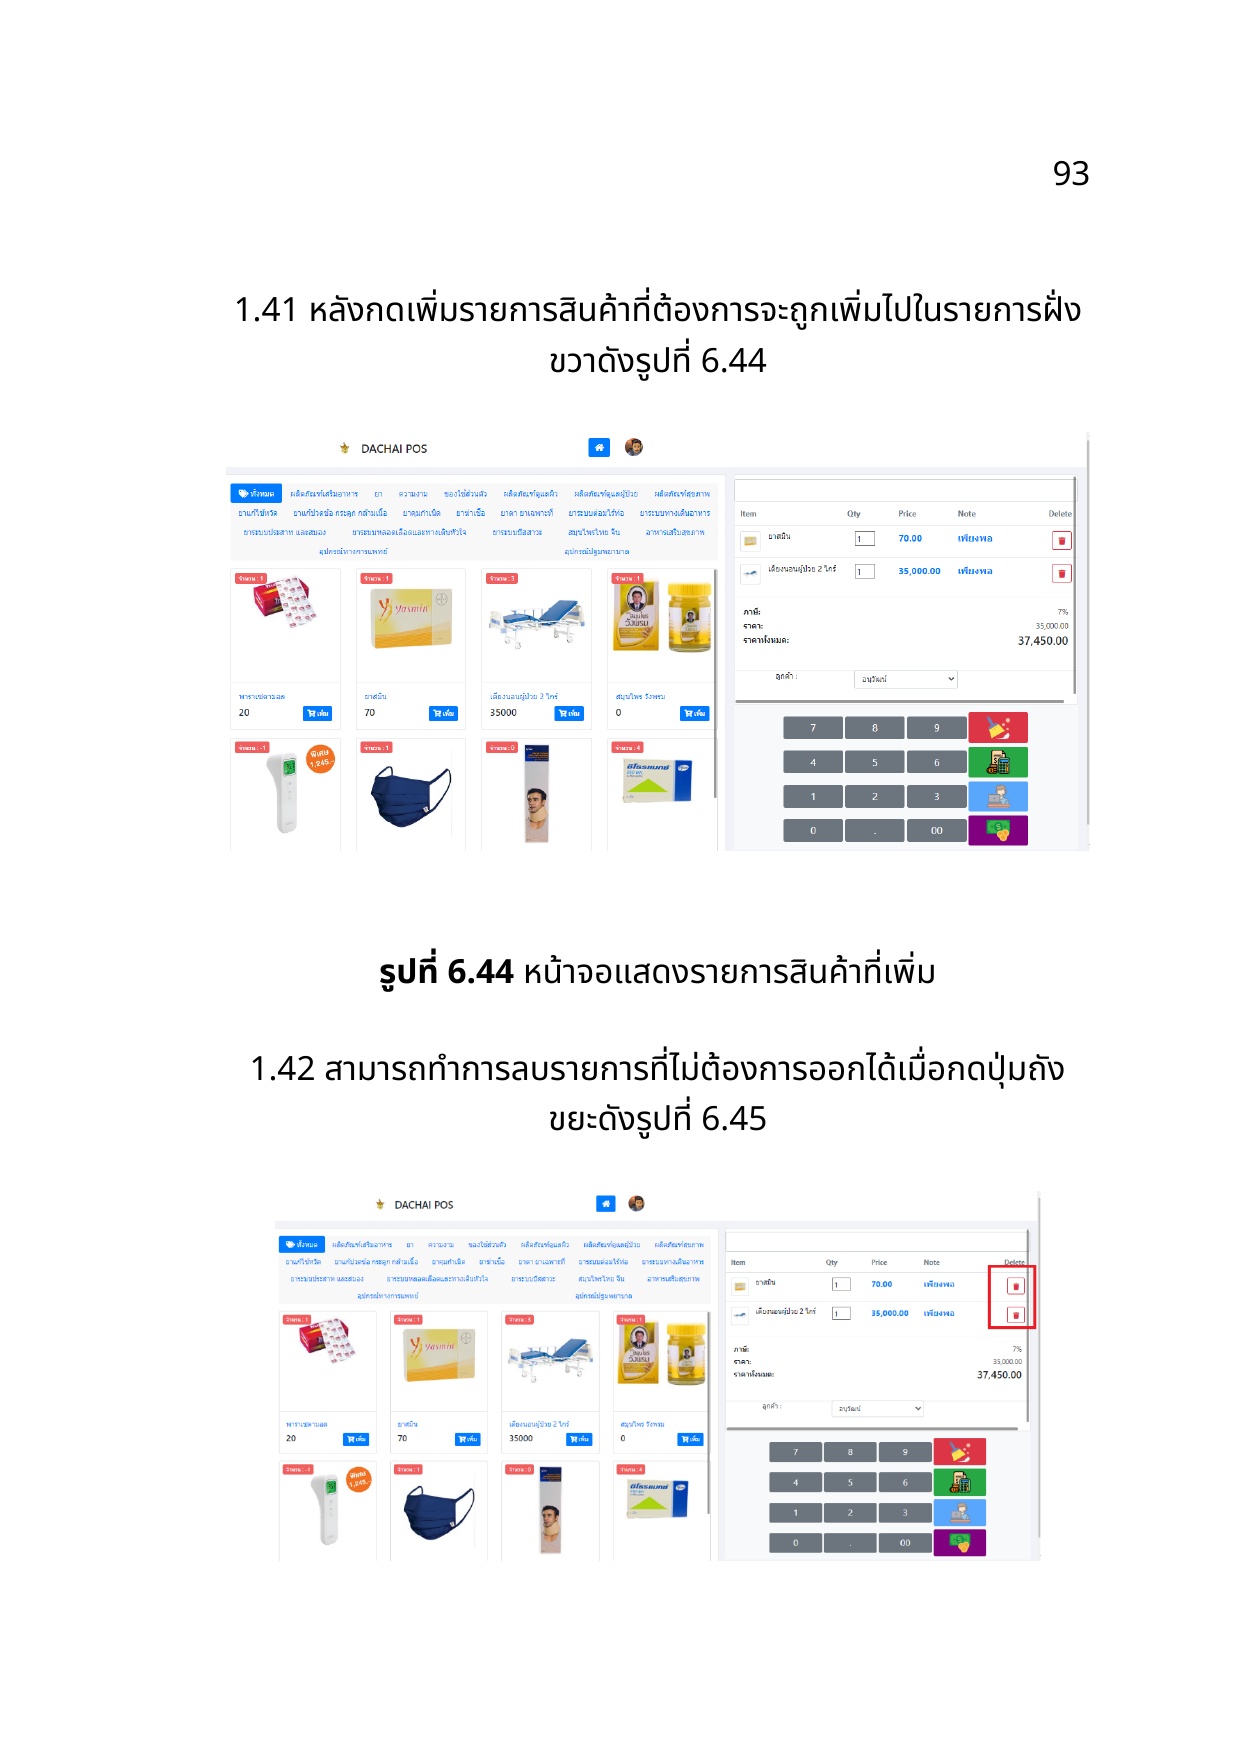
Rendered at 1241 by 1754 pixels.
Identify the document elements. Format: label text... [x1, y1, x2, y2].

picture [226, 432, 1090, 851]
text 1.41 หลังกดเพิ่มรายการสินค้าที่ต้องการจะถูกเพิ่มไปในรายการฝั่งขวาดังรูปที่ 6.44 [225, 286, 1090, 387]
picture [274, 1191, 1041, 1561]
text 1.42 สามารถทำการลบรายการที่ไม่ต้องการออกได้เมื่อกดปุ่มถังขยะดังรูปที่ 6.45 [225, 1044, 1090, 1146]
text รูปที่ 6.44 หน้าจอแสดงรายการสินค้าที่เพิ่ม [225, 948, 1090, 999]
